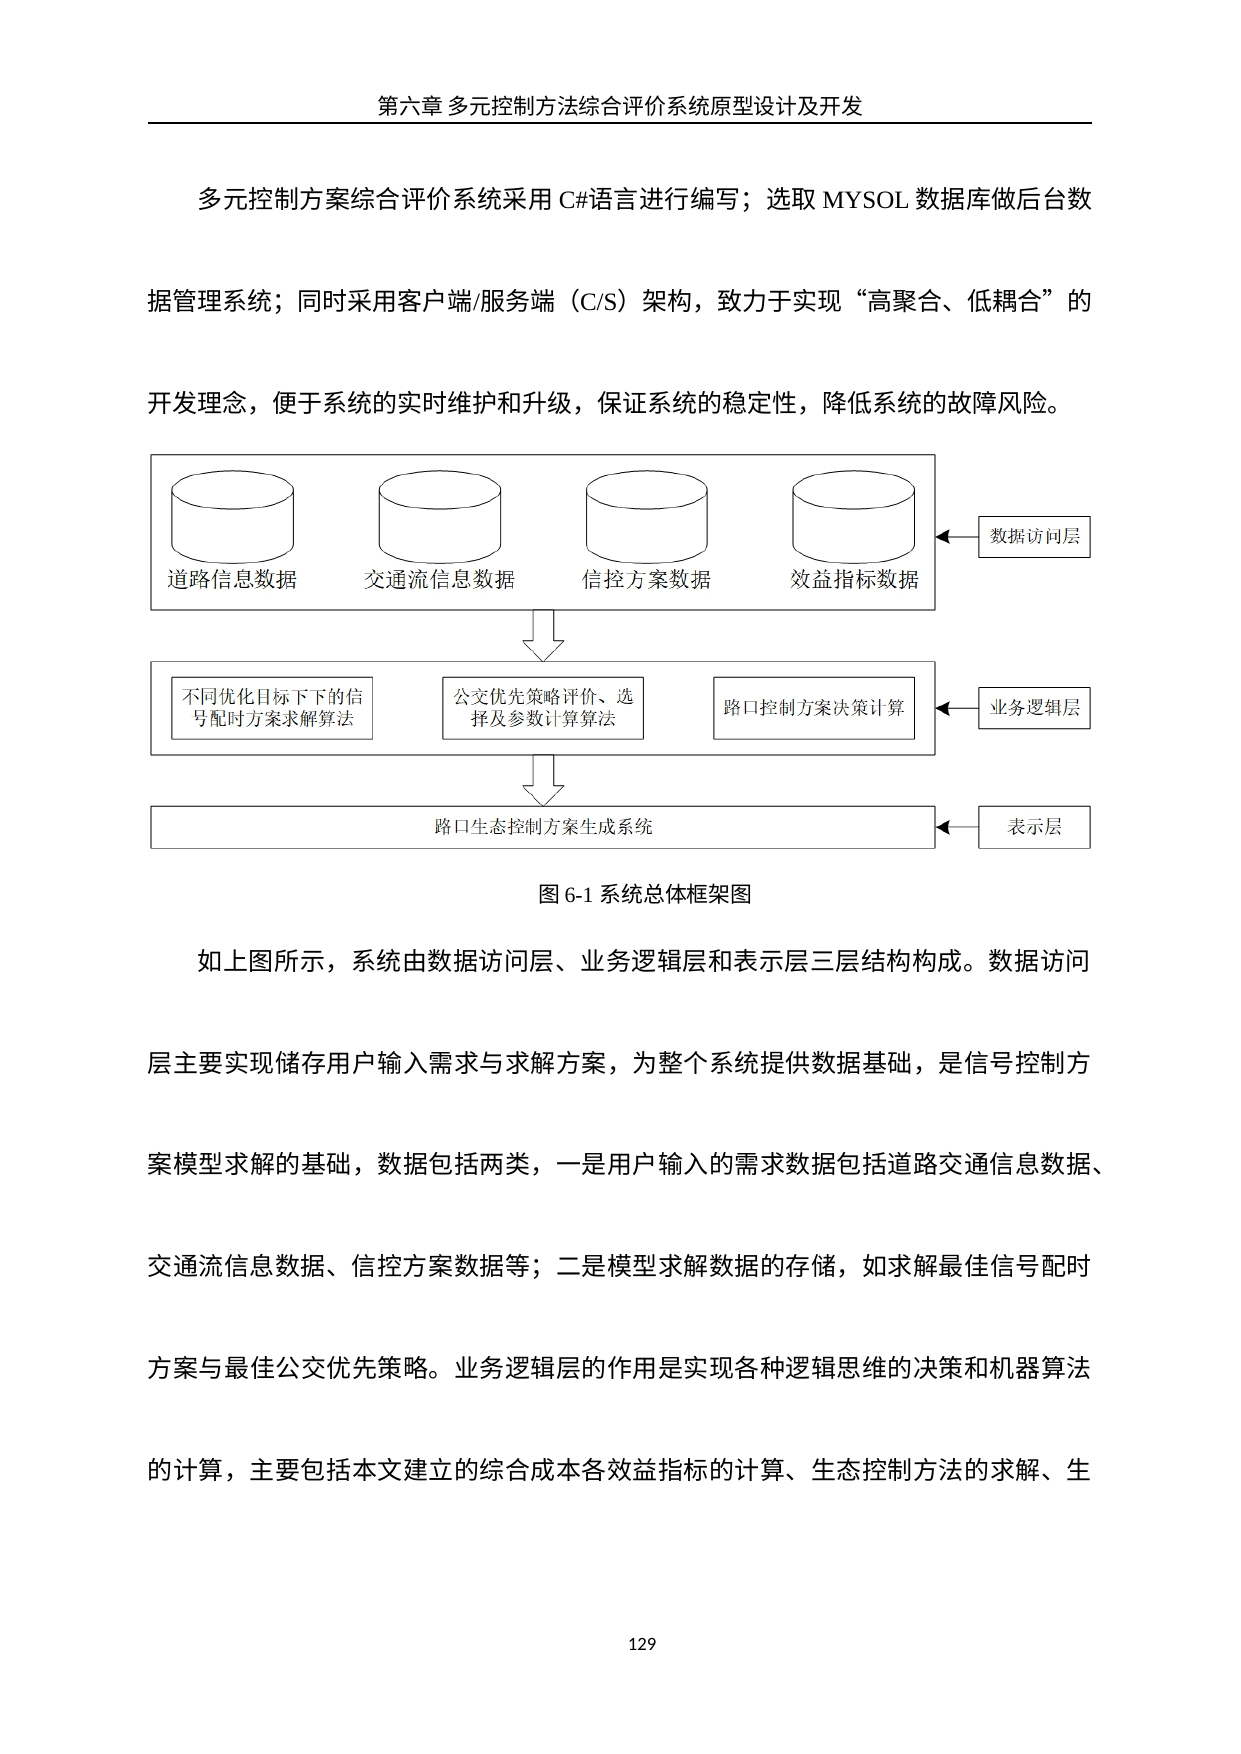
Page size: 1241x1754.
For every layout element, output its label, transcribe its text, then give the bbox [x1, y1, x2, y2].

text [148, 925, 1092, 1503]
text 图6-1 系统总体框架图 [148, 876, 1092, 909]
picture [147, 453, 1093, 849]
text 多元控制方案综合评价系统采用C#语言进行编写；选取MYSOL数据库做后台数据管理系统；同时采用客户端/服务端（C/S）架构，致力于实现“高聚合、低耦合”的开发理念，便于系统的实时维护和升级，保证系统的稳定性，降低系统的故障风险。 [148, 164, 1092, 436]
